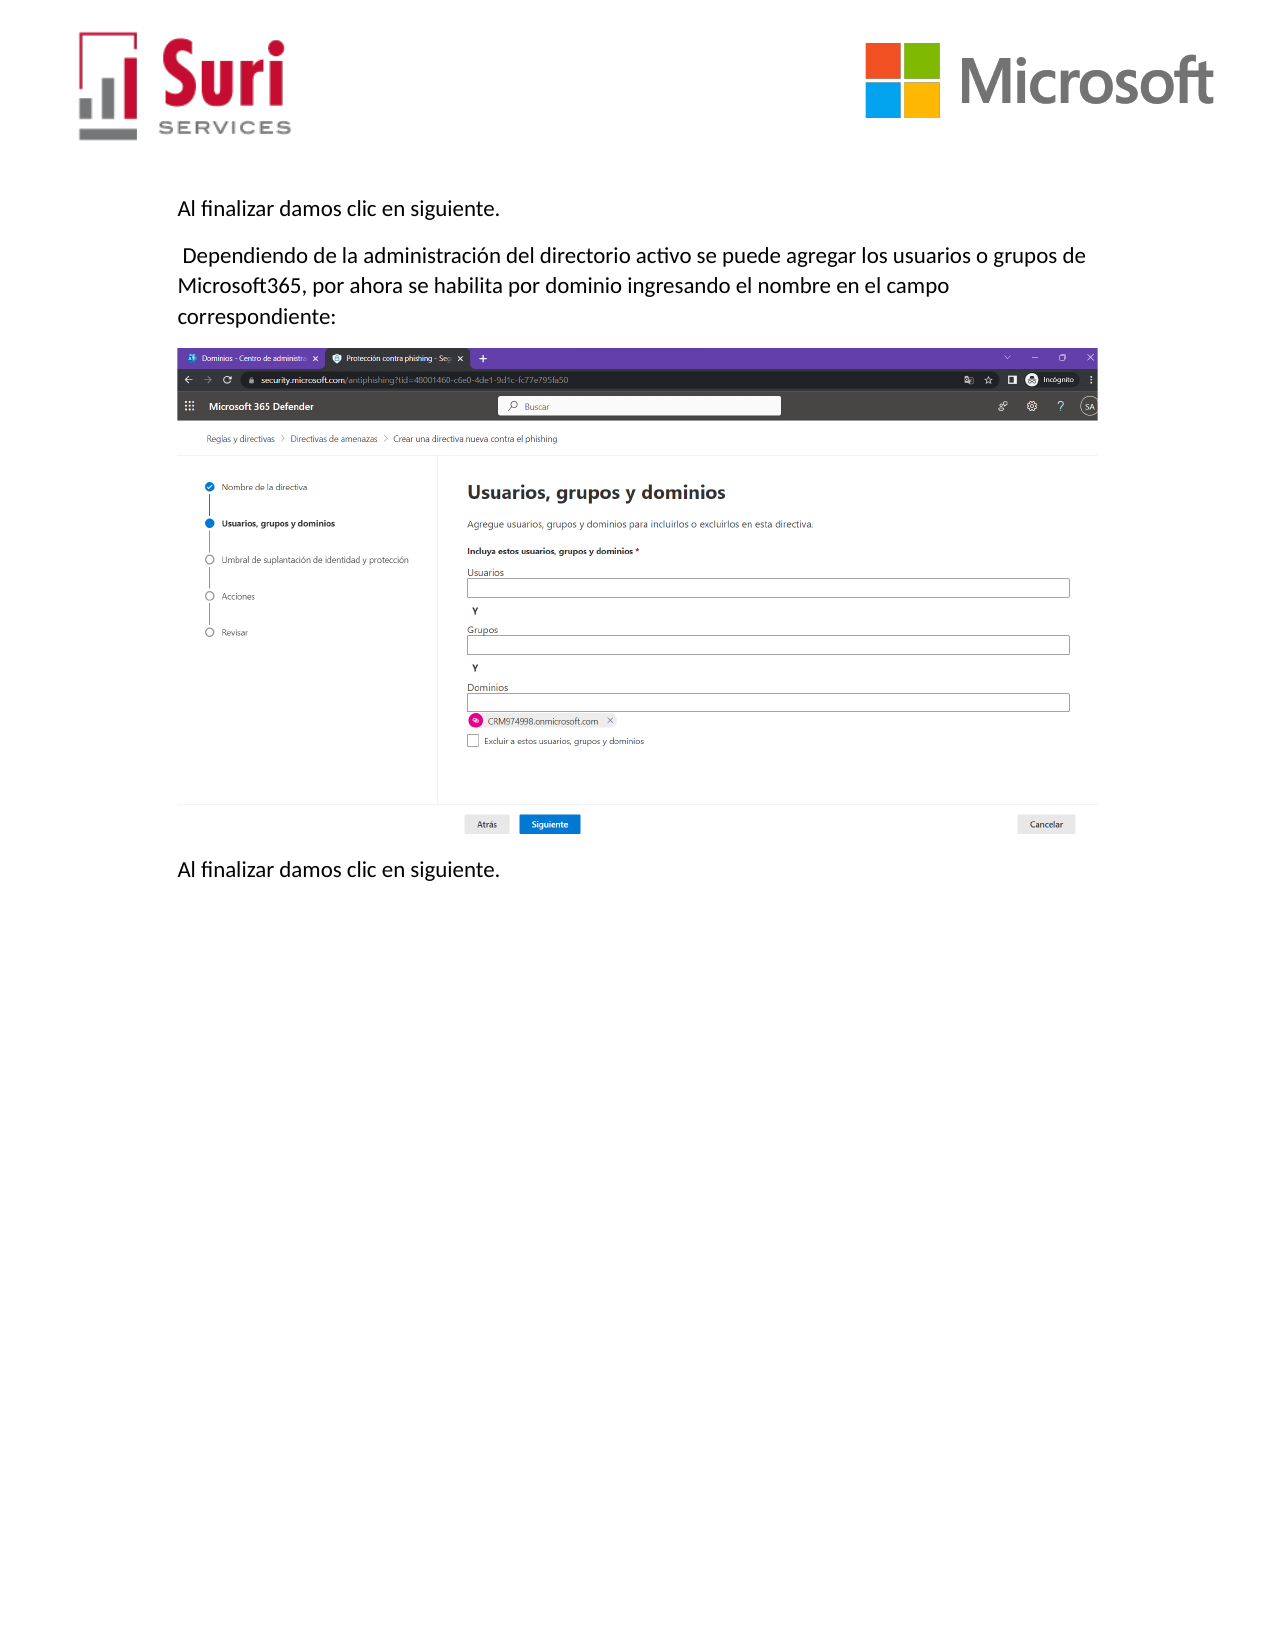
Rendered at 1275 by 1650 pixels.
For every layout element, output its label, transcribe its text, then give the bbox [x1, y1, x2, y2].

picture [865, 43, 1214, 118]
text Dependiendo de la administración del directorio activo se puede agregar los usuarios o grupos de Microsoft365, por ahora se habilita por dominio ingresando el nombre en el campo correspondiente: [177, 241, 1098, 330]
text Al finalizar damos clic en siguiente. [177, 194, 1098, 222]
picture [67, 27, 308, 147]
text Al finalizar damos clic en siguiente. [177, 856, 1098, 884]
picture [177, 348, 1098, 837]
